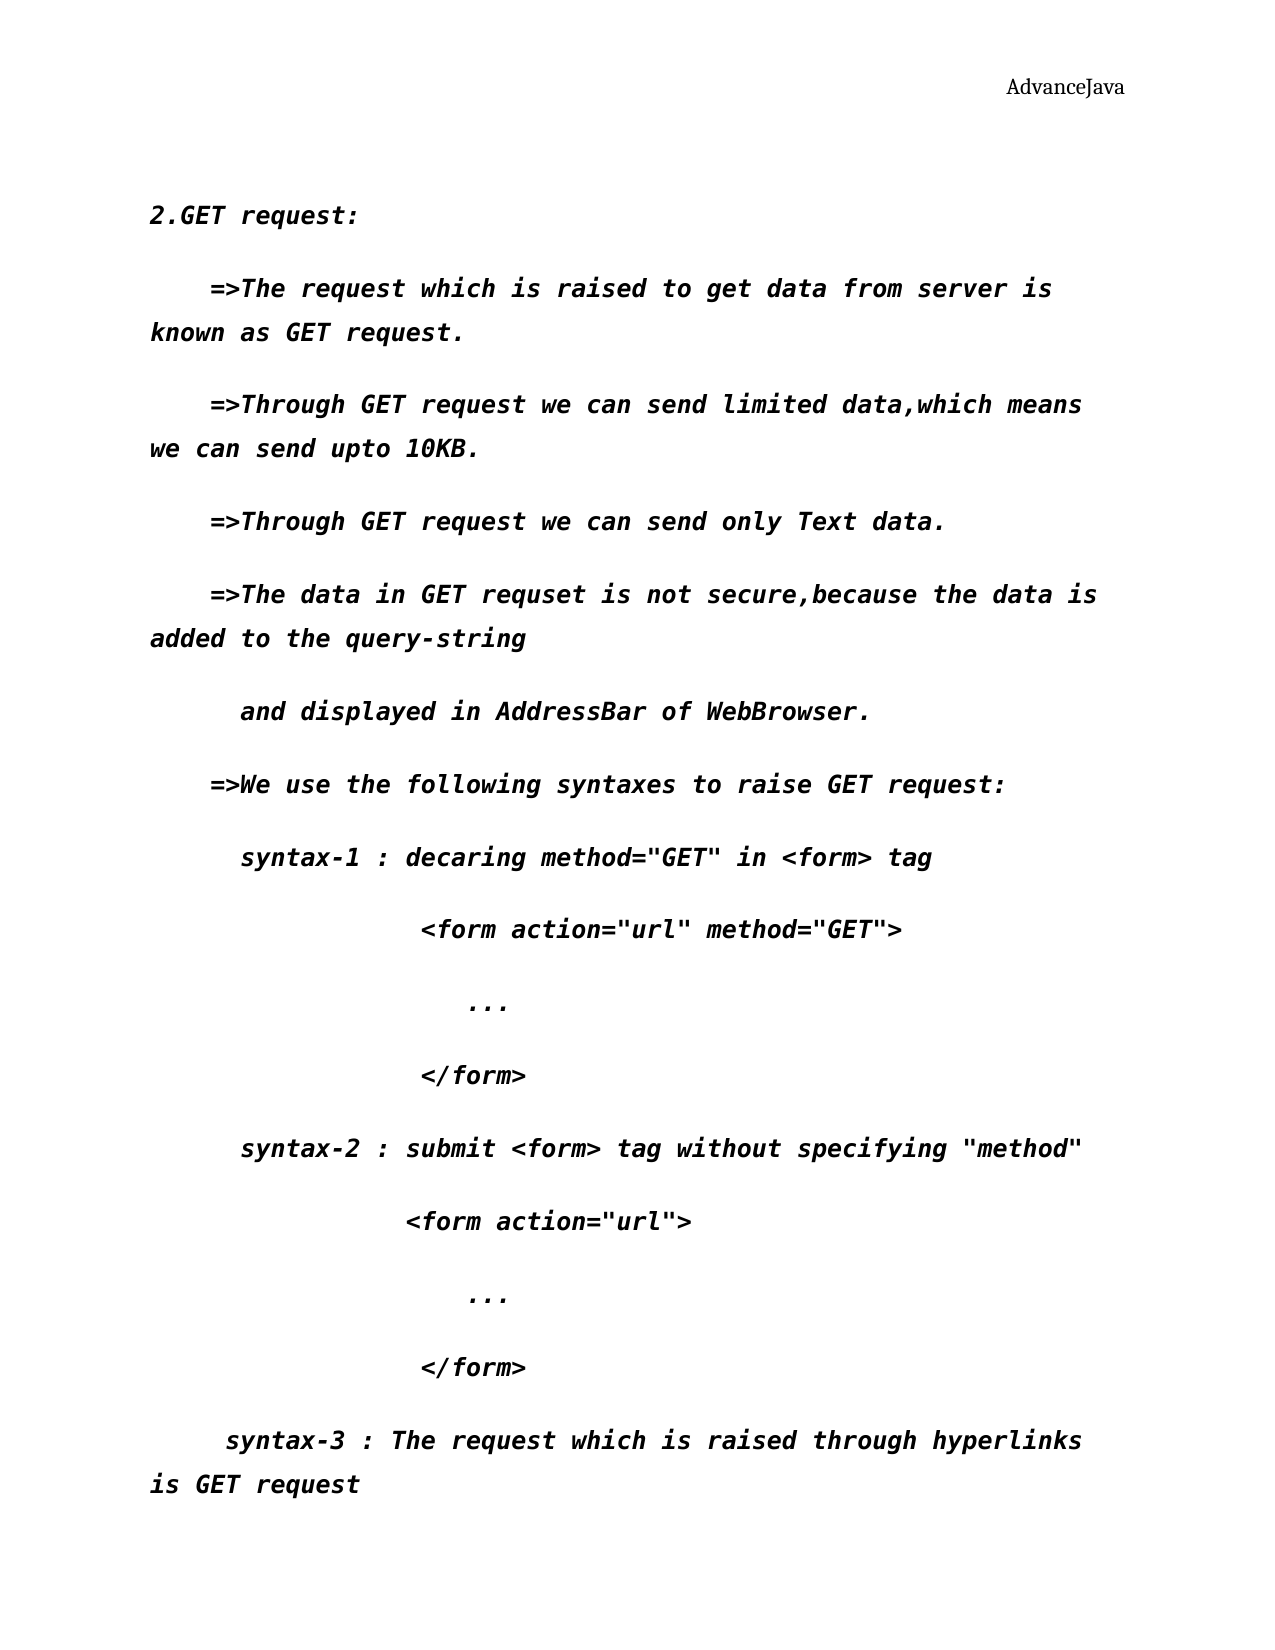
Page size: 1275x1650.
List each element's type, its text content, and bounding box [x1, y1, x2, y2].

text 2.GET request: [150, 201, 1125, 230]
text <form action="url" method="GET"> [150, 916, 1125, 945]
text =>The request which is raised to get data from server is known as GET request. [150, 274, 1125, 347]
text =>We use the following syntaxes to raise GET request: [150, 770, 1125, 799]
text =>Through GET request we can send only Text data. [150, 507, 1125, 537]
text </form> [150, 1062, 1125, 1091]
text =>Through GET request we can send limited data,which means we can send upto 10KB. [150, 391, 1125, 464]
text </form> [150, 1353, 1125, 1382]
text and displayed in AddressBar of WebBrowser. [150, 697, 1125, 726]
text syntax-2 : submit <form> tag without specifying "method" [150, 1134, 1125, 1164]
text syntax-3 : The request which is raised through hyperlinks is GET request [150, 1426, 1125, 1499]
text <form action="url"> [150, 1207, 1125, 1237]
text ... [150, 1280, 1125, 1309]
text syntax-1 : decaring method="GET" in <form> tag [150, 843, 1125, 872]
text =>The data in GET requset is not secure,because the data is added to the query-string [150, 580, 1125, 653]
text ... [150, 989, 1125, 1018]
